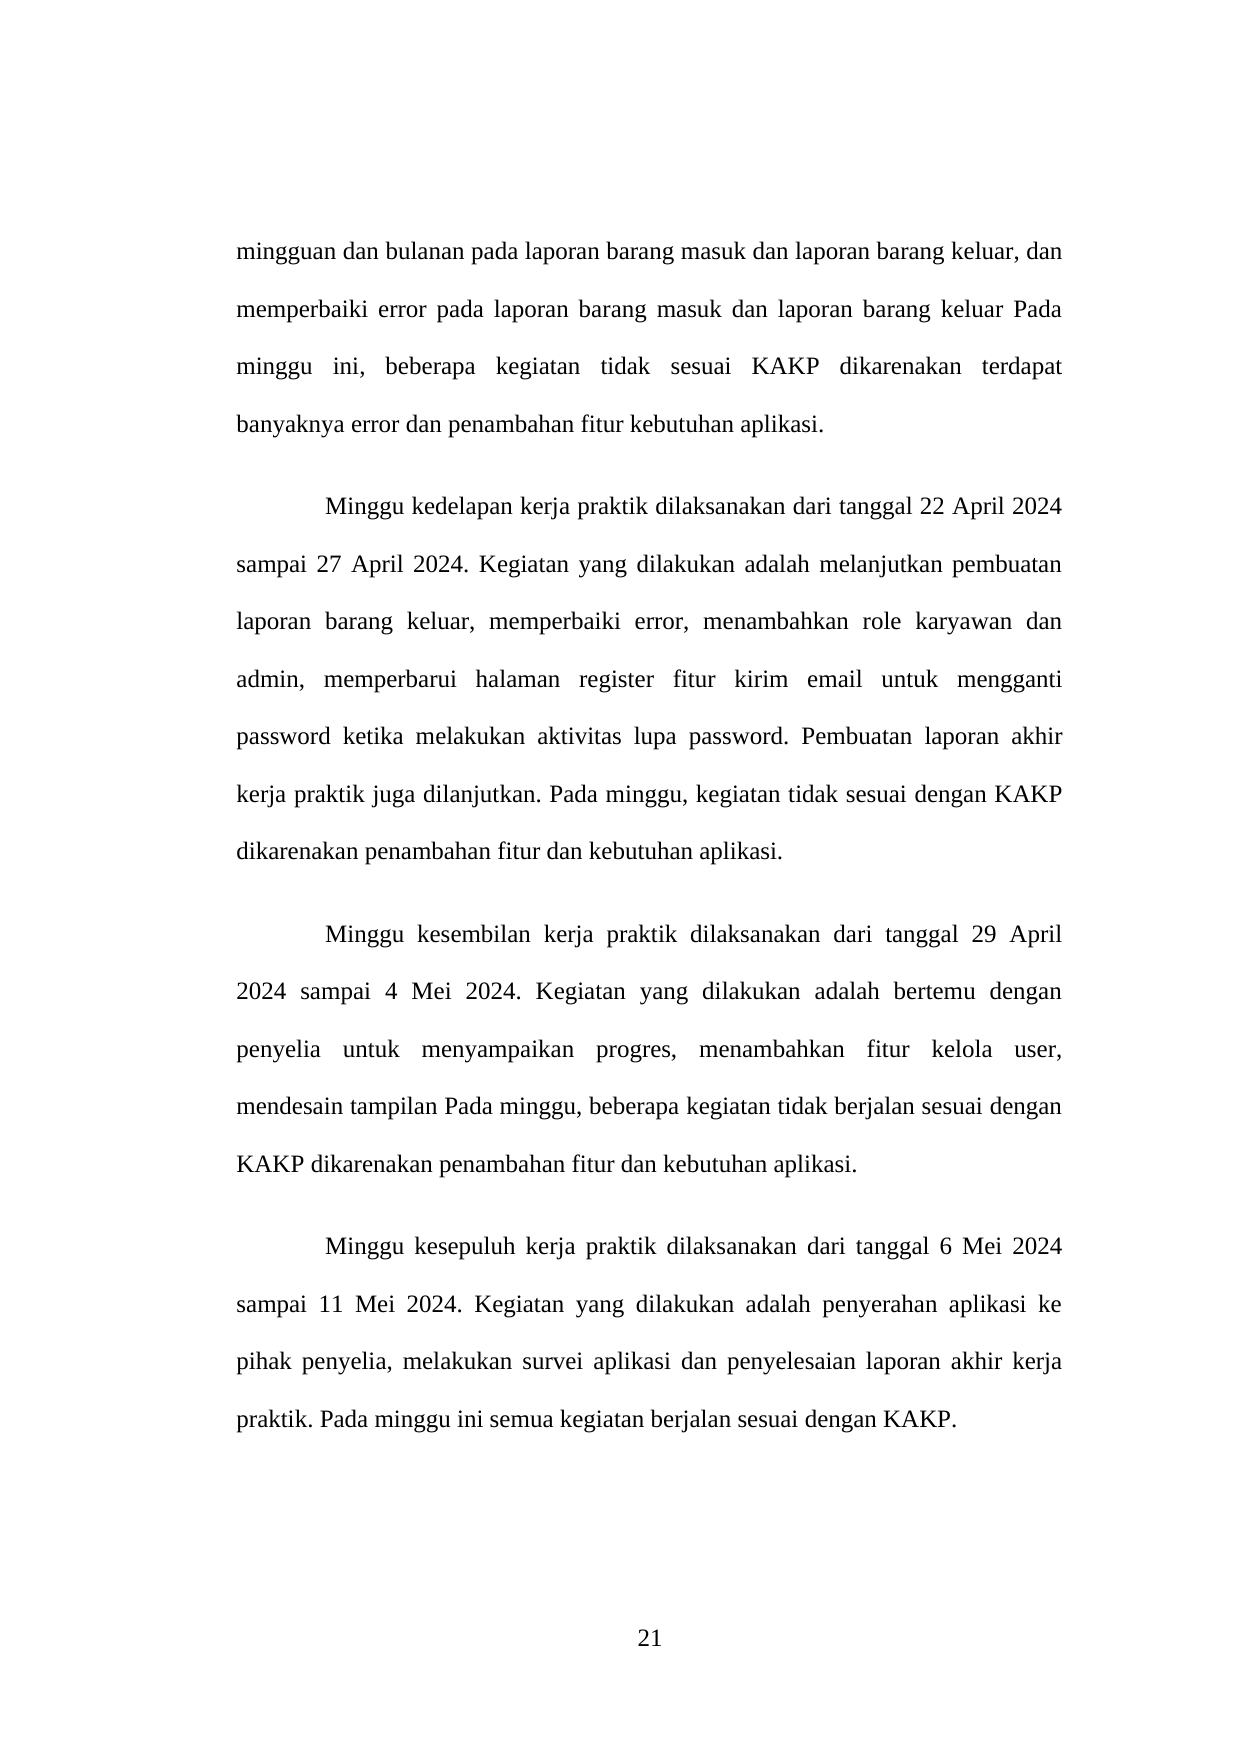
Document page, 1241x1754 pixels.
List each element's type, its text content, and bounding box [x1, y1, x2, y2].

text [236, 236, 1063, 437]
text Minggu kedelapan kerja praktik dilaksanakan dari tanggal 22 April 2024 sampai 27 April 2024. Kegiatan yang dilakukan adalah melanjutkan pembuatan laporan barang keluar, memperbaiki error, menambahkan role karyawan dan admin, memperbarui halaman register fitur kirim email untuk mengganti password ketika melakukan aktivitas lupa password. Pembuatan laporan akhir kerja praktik juga dilanjutkan. Pada minggu, kegiatan tidak sesuai dengan KAKP dikarenakan penambahan fitur dan kebutuhan aplikasi. [236, 491, 1063, 865]
text Minggu kesembilan kerja praktik dilaksanakan dari tanggal 29 April 2024 sampai 4 Mei 2024. Kegiatan yang dilakukan adalah bertemu dengan penyelia untuk menyampaikan progres, menambahkan fitur kelola user, mendesain tampilan Pada minggu, beberapa kegiatan tidak berjalan sesuai dengan KAKP dikarenakan penambahan fitur dan kebutuhan aplikasi. [236, 919, 1063, 1177]
text Minggu kesepuluh kerja praktik dilaksanakan dari tanggal 6 Mei 2024 sampai 11 Mei 2024. Kegiatan yang dilakukan adalah penyerahan aplikasi ke pihak penyelia, melakukan survei aplikasi dan penyelesaian laporan akhir kerja praktik. Pada minggu ini semua kegiatan berjalan sesuai dengan KAKP. [236, 1231, 1063, 1432]
